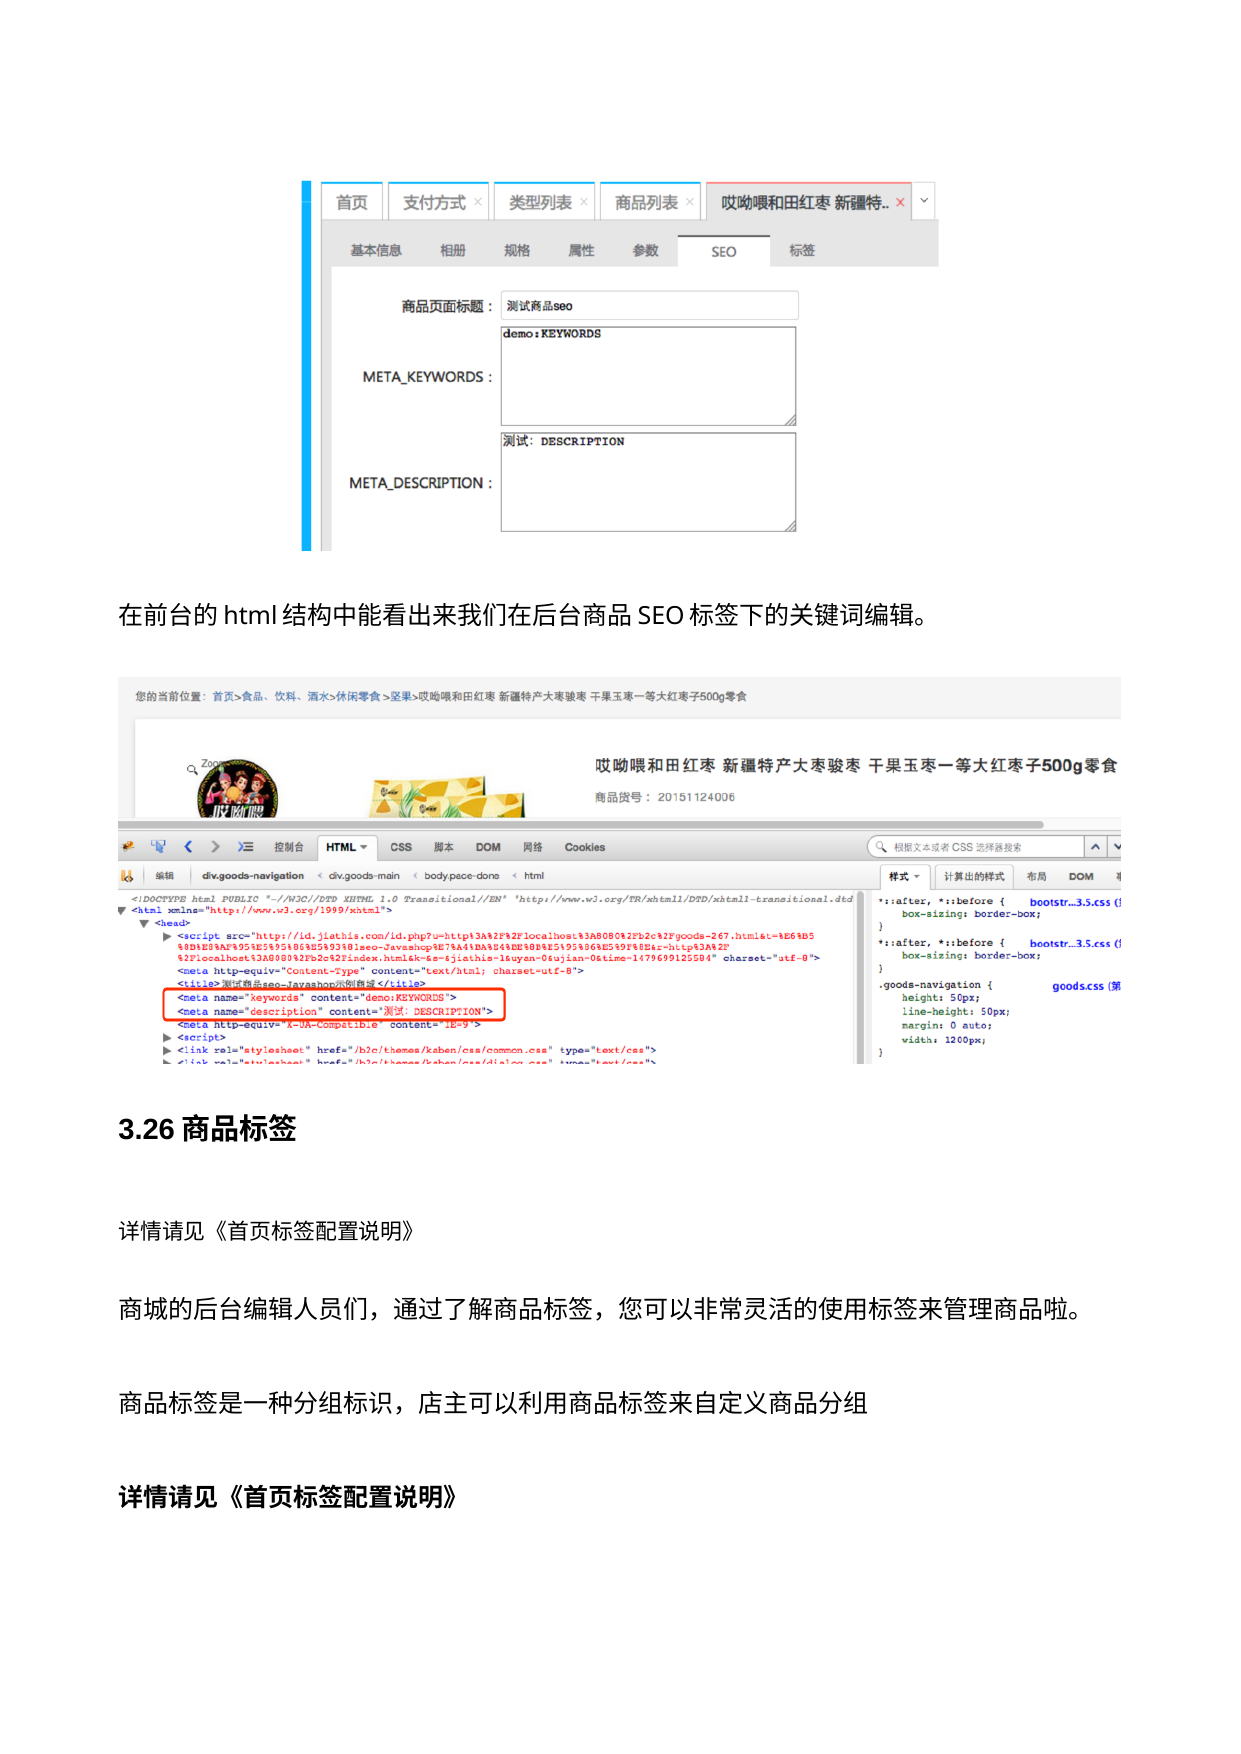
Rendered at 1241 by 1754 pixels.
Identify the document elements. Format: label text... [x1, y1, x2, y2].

subtitle 3.26商品标签 [118, 1094, 1122, 1159]
text 详情请见《首页标签配置说明》 [118, 1213, 1122, 1246]
picture [118, 677, 1121, 1064]
picture [301, 162, 939, 551]
text 在前台的html结构中能看出来我们在后台商品SEO标签下的关键词编辑。 [118, 581, 1122, 646]
text 商品标签是一种分组标识，店主可以利用商品标签来自定义商品分组 [118, 1369, 1122, 1434]
text 详情请见《首页标签配置说明》 [118, 1463, 1122, 1528]
text 商城的后台编辑人员们，通过了解商品标签，您可以非常灵活的使用标签来管理商品啦。 [118, 1275, 1122, 1340]
